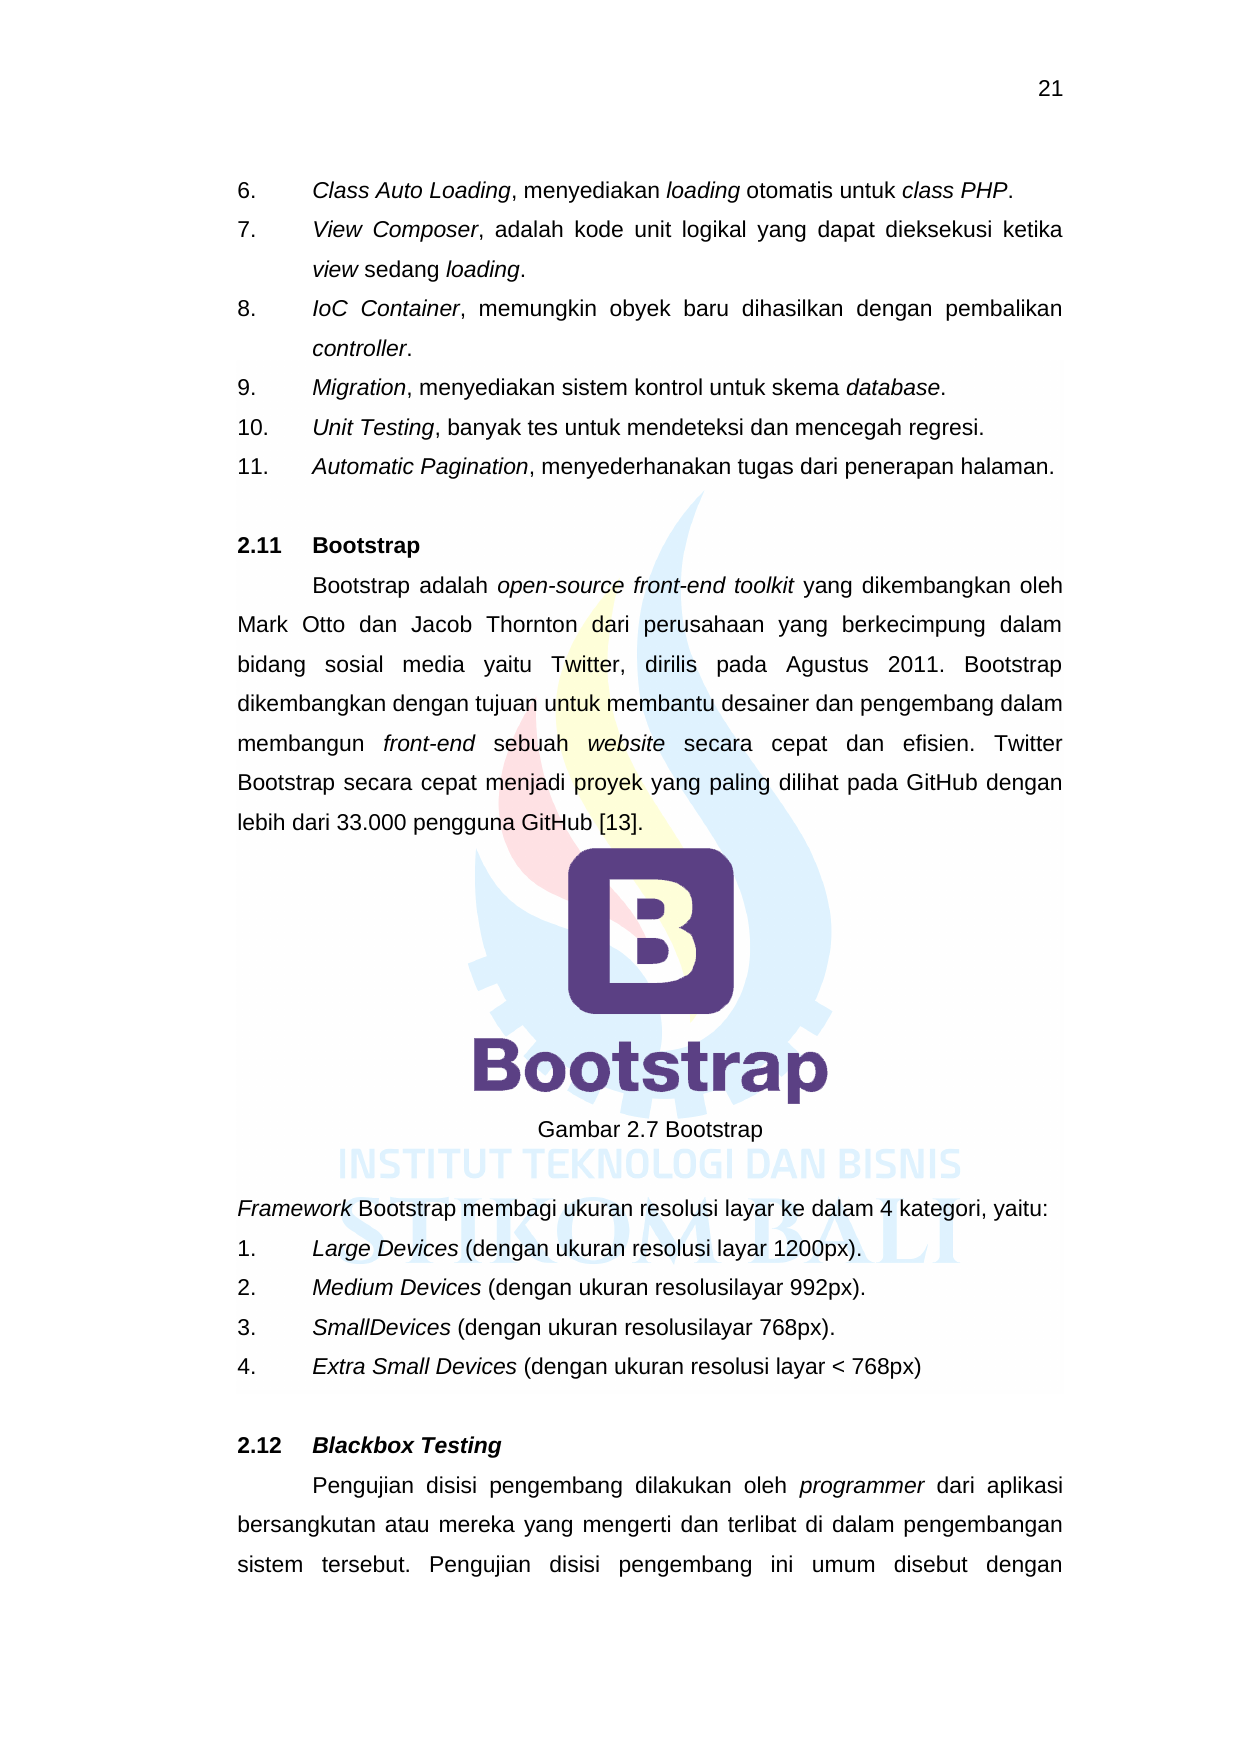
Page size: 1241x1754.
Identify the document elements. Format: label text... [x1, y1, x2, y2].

list SmallDevices (dengan ukuran resolusilayar 768px). [237, 1314, 1063, 1340]
text Blackbox Testing [237, 1432, 1063, 1458]
list Class Auto Loading, menyediakan loading otomatis untuk class PHP. [237, 177, 1063, 203]
list Extra Small Devices (dengan ukuran resolusi layar < 768px) [237, 1353, 1063, 1379]
list Migration, menyediakan sistem kontrol untuk skema database. [237, 374, 1063, 401]
list Large Devices (dengan ukuran resolusi layar 1200px). [237, 1235, 1063, 1261]
list Medium Devices (dengan ukuran resolusilayar 992px). [237, 1274, 1063, 1301]
list Automatic Pagination, menyederhanakan tugas dari penerapan halaman. [237, 453, 1063, 480]
text Bootstrap [237, 532, 1063, 559]
list IoC Container, memungkin obyek baru dihasilkan dengan pembalikan controller. [237, 295, 1063, 361]
text Bootstrap adalah open-source front-end toolkit yang dikembangkan oleh Mark Otto dan Jacob Thornton dari perusahaan yang berkecimpung dalam bidang sosial media yaitu Twitter, dirilis pada Agustus 2011. Bootstrap dikembangkan dengan tujuan untuk membantu desainer dan pengembang dalam membangun front-end sebuah website secara cepat dan efisien. Twitter Bootstrap secara cepat menjadi proyek yang paling dilihat pada GitHub dengan lebih dari 33.000 pengguna GitHub . [237, 572, 1063, 835]
list View Composer, adalah kode unit logikal yang dapat dieksekusi ketika view sedang loading. [237, 216, 1063, 282]
text Gambar 2.7 Bootstrap [237, 1116, 1063, 1143]
text Framework Bootstrap membagi ukuran resolusi layar ke dalam 4 kategori, yaitu: [237, 1195, 1063, 1222]
picture [466, 848, 834, 1104]
list Unit Testing, banyak tes untuk mendeteksi dan mencegah regresi. [237, 414, 1063, 440]
